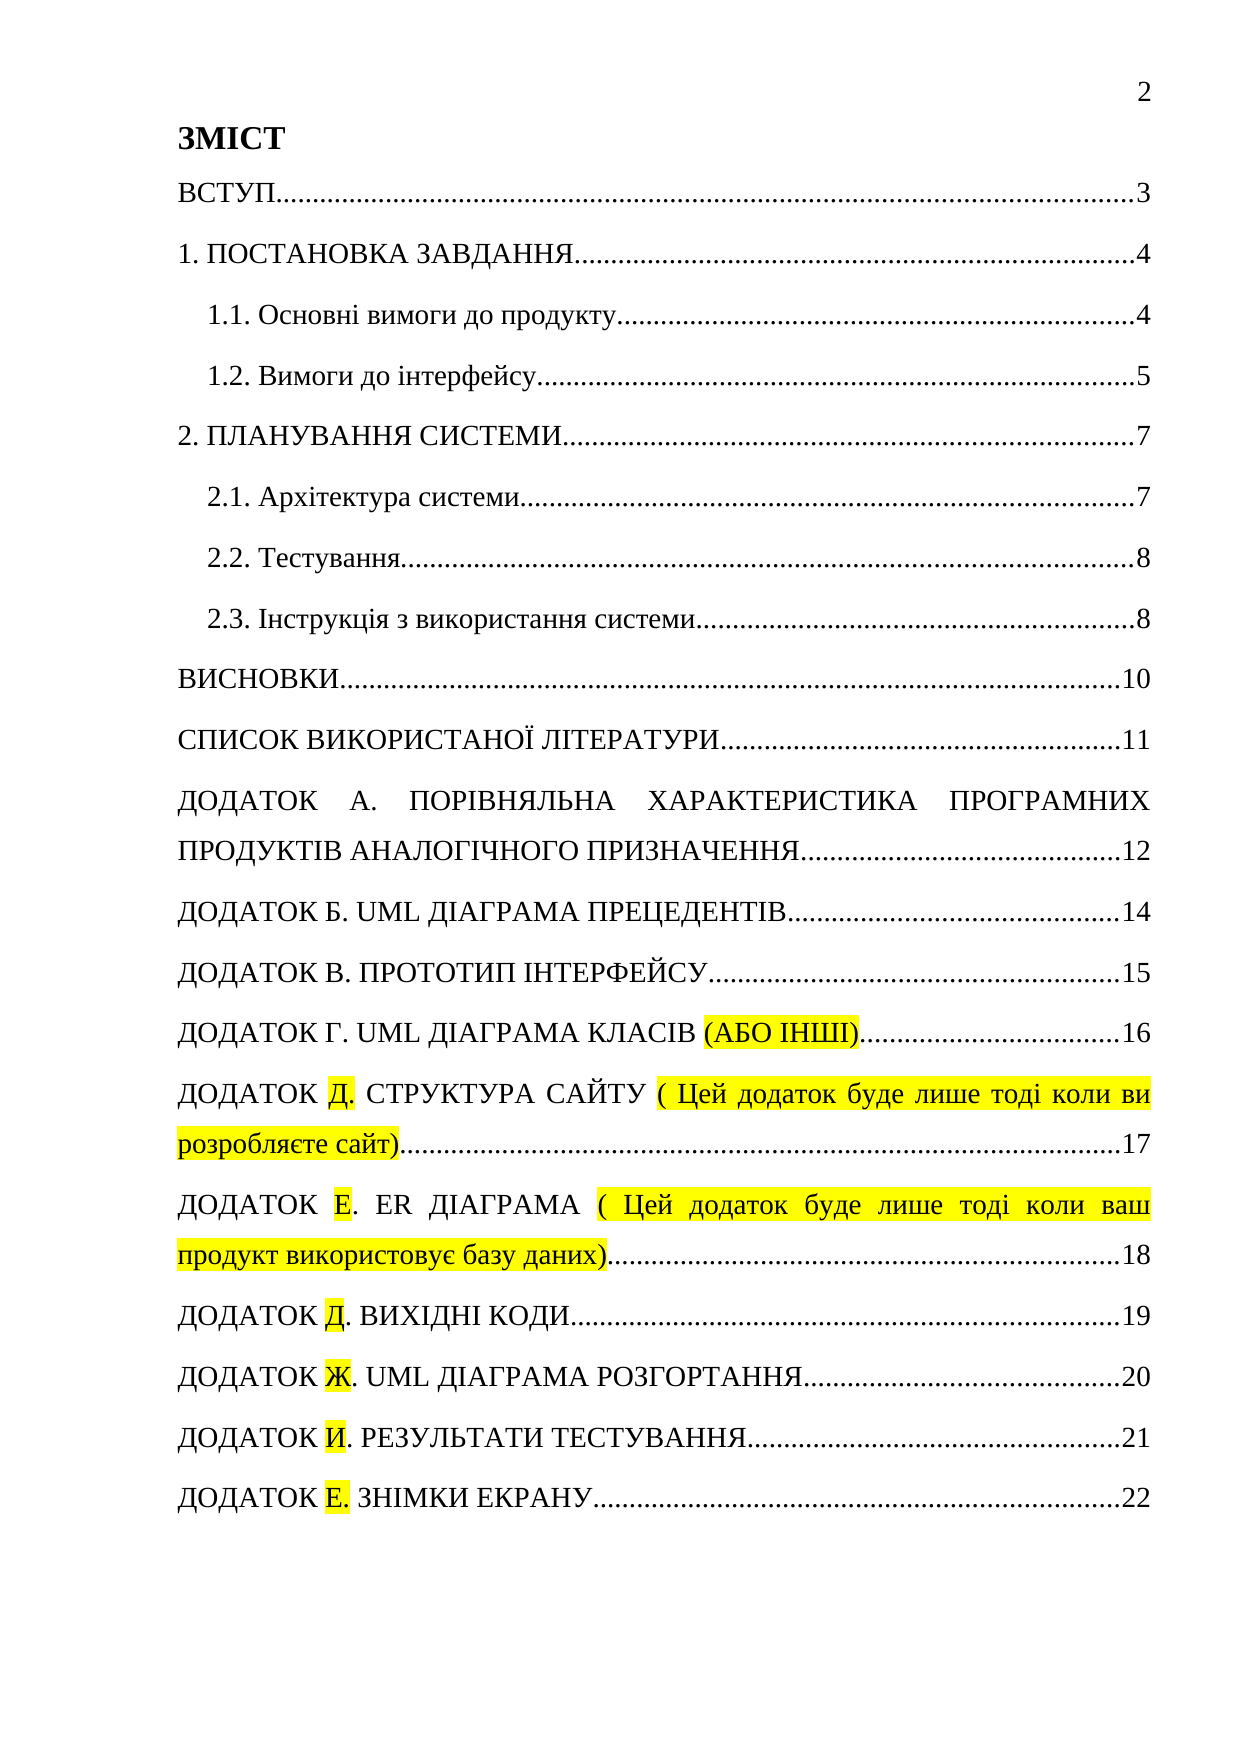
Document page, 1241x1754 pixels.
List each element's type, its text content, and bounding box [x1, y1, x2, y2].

text ДОДАТОК А. ПОРІВНЯЛЬНА ХАРАКТЕРИСТИКА ПРОГРАМНИХ ПРОДУКТІВ АНАЛОГІЧНОГО ПРИЗНАЧЕННЯ 12 [177, 783, 1152, 867]
text 2. ПЛАНУВАННЯ СИСТЕМИ 7 [177, 418, 1152, 452]
text ДОДАТОК Д. ВИХІДНІ КОДИ 19 [344, 1298, 1152, 1332]
text ДОДАТОК Д. СТРУКТУРА САЙТУ ( Цей додаток буде лише тоді коли ви розробляєте сайт) 17 [177, 1076, 1152, 1160]
text ЗМІСТ [177, 118, 1152, 156]
text 1. ПОСТАНОВКА ЗАВДАННЯ 4 [177, 236, 1152, 270]
text 2.3. Інструкція з використання системи 8 [206, 601, 1152, 634]
text СПИСОК ВИКОРИСТАНОЇ ЛІТЕРАТУРИ 11 [177, 722, 1152, 756]
text ВИСНОВКИ 10 [177, 661, 1152, 695]
text ДОДАТОК Е. ЗНІМКИ ЕКРАНУ 22 [350, 1480, 1152, 1514]
text ВСТУП 3 [177, 176, 1152, 209]
text ДОДАТОК Д. ВИХІДНІ КОДИ 19 [177, 1298, 325, 1332]
text ДОДАТОК Б. UML ДІАГРАМА ПРЕЦЕДЕНТІВ 14 [177, 894, 1152, 927]
text 2.2. Тестування 8 [206, 540, 1152, 573]
text ДОДАТОК Е. ER ДІАГРАМА ( Цей додаток буде лише тоді коли ваш продукт використовує базу даних) 18 [177, 1187, 1152, 1271]
text ДОДАТОК В. ПРОТОТИП ІНТЕРФЕЙСУ 15 [177, 955, 1152, 988]
text ДОДАТОК И. РЕЗУЛЬТАТИ ТЕСТУВАННЯ 21 [177, 1420, 325, 1453]
text 1.2. Вимоги до інтерфейсу 5 [206, 358, 1152, 391]
text ДОДАТОК Г. UML ДІАГРАМА КЛАСІВ (АБО ІНШІ) 16 [177, 1015, 704, 1049]
text ДОДАТОК Е. ЗНІМКИ ЕКРАНУ 22 [177, 1480, 325, 1514]
text 2.1. Архітектура системи 7 [206, 479, 1152, 513]
text ДОДАТОК Г. UML ДІАГРАМА КЛАСІВ (АБО ІНШІ) 16 [859, 1015, 1152, 1049]
text ДОДАТОК И. РЕЗУЛЬТАТИ ТЕСТУВАННЯ 21 [346, 1420, 1152, 1453]
text ДОДАТОК Ж. UML ДІАГРАМА РОЗГОРТАННЯ 20 [351, 1359, 1152, 1392]
text 1.1. Основні вимоги до продукту 4 [206, 297, 1152, 331]
text ДОДАТОК Ж. UML ДІАГРАМА РОЗГОРТАННЯ 20 [177, 1359, 325, 1392]
